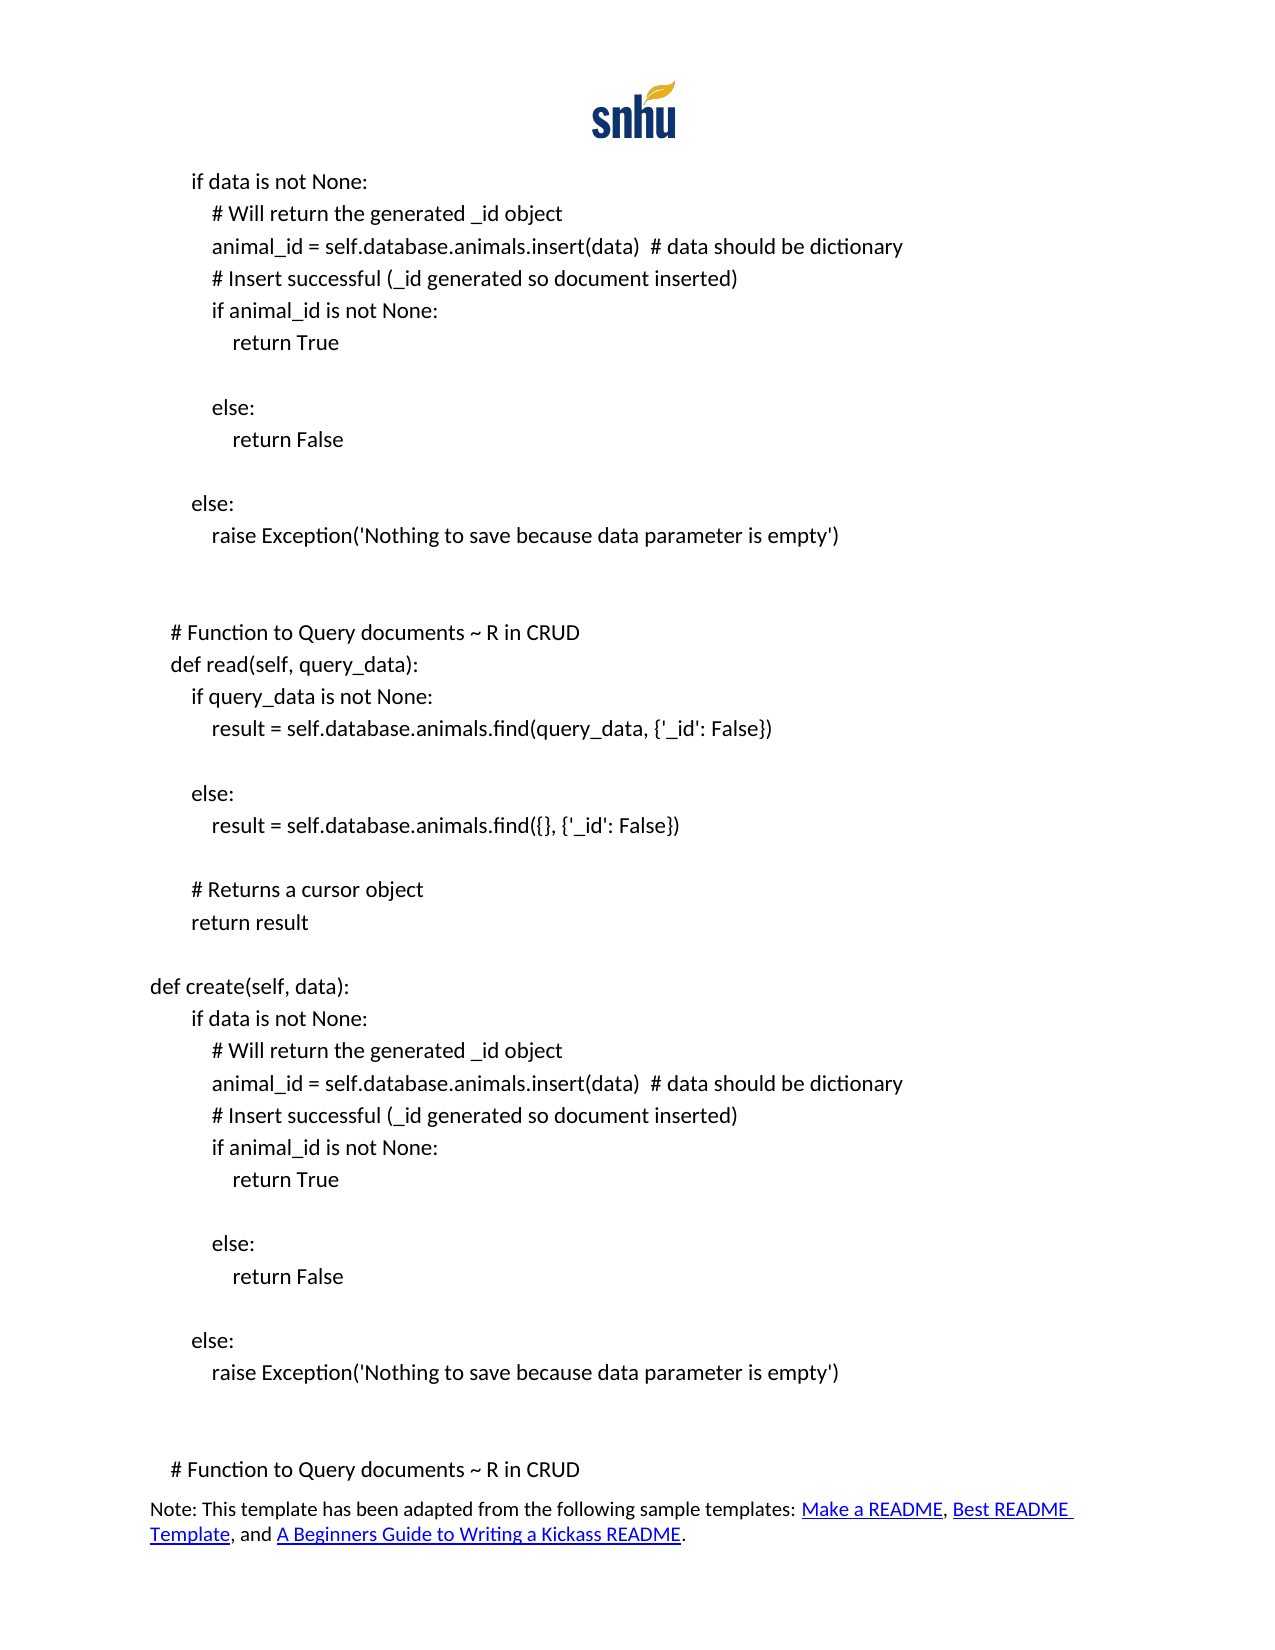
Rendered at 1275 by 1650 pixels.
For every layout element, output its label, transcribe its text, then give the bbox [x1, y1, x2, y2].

text if animal_id is not None: [150, 1133, 1125, 1161]
text animal_id = self.database.animals.insert(data) # data should be dictionary [150, 1069, 1125, 1097]
text raise Exception('Nothing to save because data parameter is empty') [150, 1358, 1125, 1386]
text result = self.database.animals.find(query_data, {'_id': False}) [150, 714, 1125, 743]
text # Returns a cursor object [150, 876, 1125, 903]
text result = self.database.animals.find({}, {'_id': False}) [150, 811, 1125, 839]
text else: [150, 393, 1125, 421]
text if data is not None: [150, 1004, 1125, 1032]
text # Function to Query documents ~ R in CRUD [150, 618, 1125, 646]
text # Insert successful (_id generated so document inserted) [150, 264, 1125, 292]
text if data is not None: [150, 167, 1125, 195]
text raise Exception('Nothing to save because data parameter is empty') [150, 521, 1125, 549]
text return False [150, 425, 1125, 453]
text return True [150, 328, 1125, 356]
text else: [150, 1229, 1125, 1258]
picture [573, 75, 702, 147]
text def create(self, data): [150, 972, 1125, 1000]
text # Will return the generated _id object [150, 199, 1125, 228]
text # Will return the generated _id object [150, 1036, 1125, 1064]
text return True [150, 1165, 1125, 1193]
text return False [150, 1262, 1125, 1290]
text def read(self, query_data): [150, 650, 1125, 678]
text # Function to Query documents ~ R in CRUD [150, 1455, 1125, 1483]
text animal_id = self.database.animals.insert(data) # data should be dictionary [150, 232, 1125, 260]
text if query_data is not None: [150, 682, 1125, 710]
text else: [150, 1326, 1125, 1354]
text # Insert successful (_id generated so document inserted) [150, 1101, 1125, 1129]
text else: [150, 489, 1125, 517]
text if animal_id is not None: [150, 296, 1125, 324]
text return result [150, 908, 1125, 936]
text else: [150, 779, 1125, 807]
